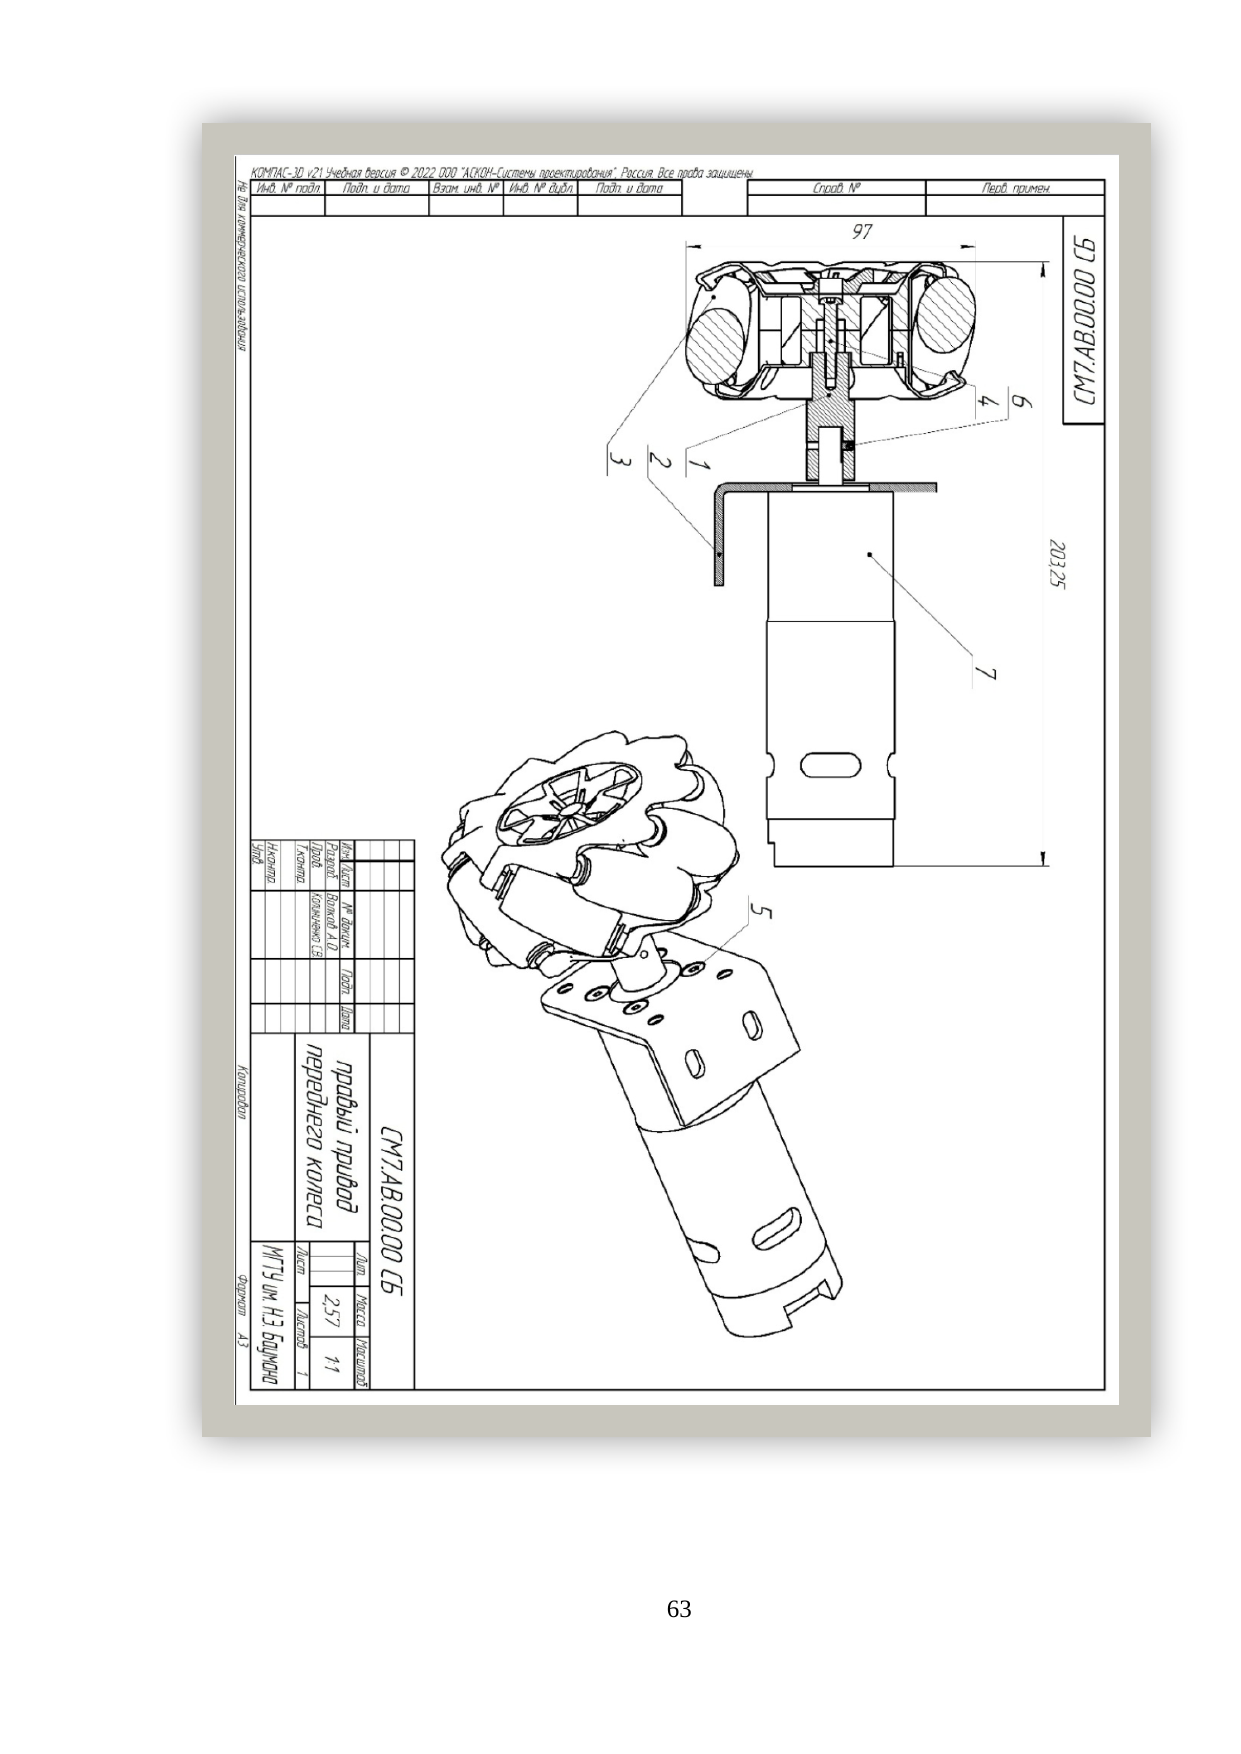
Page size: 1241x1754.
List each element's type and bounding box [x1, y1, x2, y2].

picture [235, 156, 1119, 1405]
